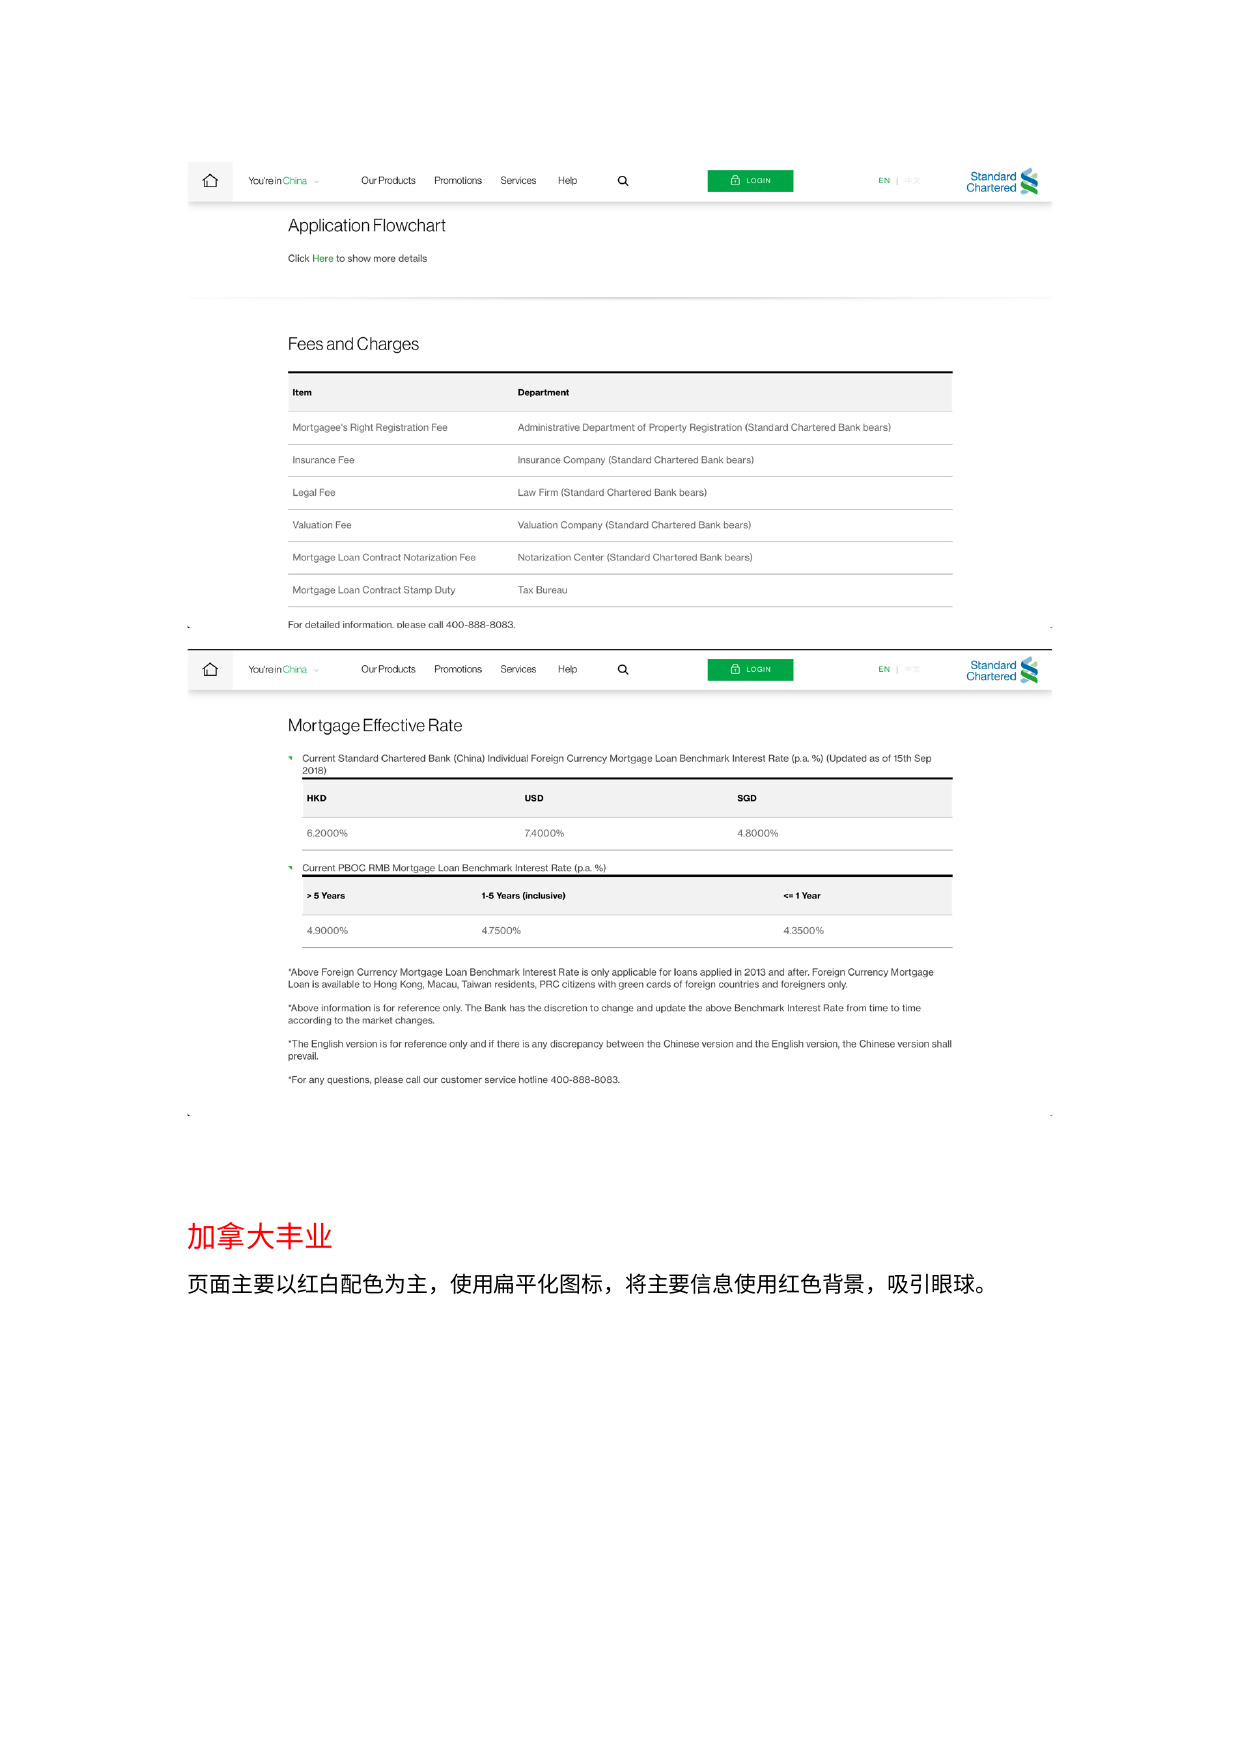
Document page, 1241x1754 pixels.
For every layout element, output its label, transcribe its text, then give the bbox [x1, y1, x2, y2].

picture [187, 162, 1053, 628]
text 加拿大丰业 [187, 1202, 1053, 1267]
text 页面主要以红白配色为主，使用扁平化图标，将主要信息使用红色背景，吸引眼球。 [187, 1267, 1053, 1299]
picture [187, 649, 1053, 1116]
